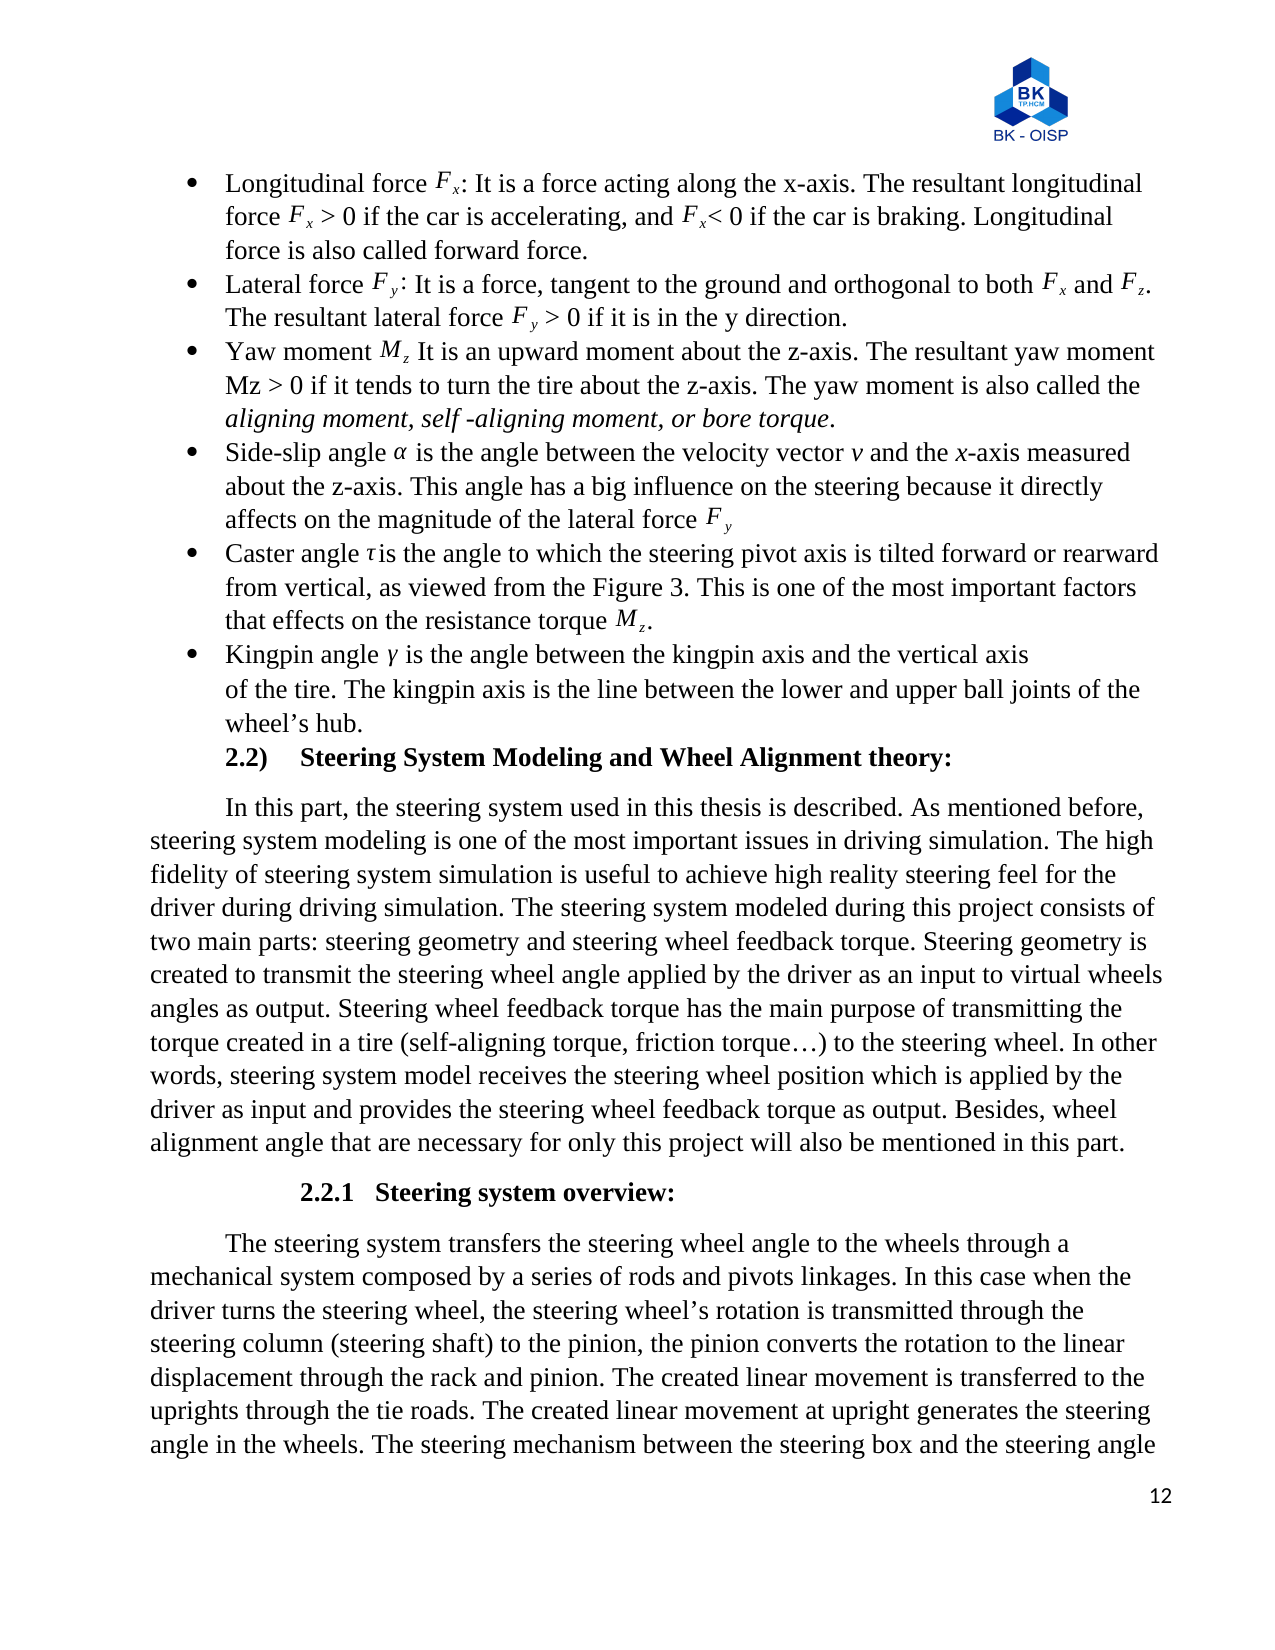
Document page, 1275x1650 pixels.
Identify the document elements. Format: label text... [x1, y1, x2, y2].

picture [993, 56, 1069, 148]
list Longitudinal force : It is a force acting along the x-axis. The resultant longitudinal force > 0 if the car is accelerating, and < 0 if the car is braking. Longitudinal force is also called forward force. [187, 167, 1172, 265]
text In this part, the steering system used in this thesis is described. As mentioned before, steering system modeling is one of the most important issues in driving simulation. The high fidelity of steering system simulation is useful to achieve high reality steering feel for the driver during driving simulation. The steering system modeled during this project consists of two main parts: steering geometry and steering wheel feedback torque. Steering geometry is created to transmit the steering wheel angle applied by the driver as an input to virtual wheels angles as output. Steering wheel feedback torque has the main purpose of transmitting the torque created in a tire (self-aligning torque, friction torque…) to the steering wheel. In other words, steering system model receives the steering wheel position which is applied by the driver as input and provides the steering wheel feedback torque as output. Besides, wheel alignment angle that are necessary for only this project will also be mentioned in this part. [150, 791, 1172, 1157]
list Caster angle is the angle to which the steering pivot axis is tilted forward or rearward from vertical, as viewed from the Figure 3. This is one of the most important factors that effects on the resistance torque . [187, 537, 1172, 636]
list Lateral force It is a force, tangent to the ground and orthogonal to both and . The resultant lateral force > 0 if it is in the y direction. [187, 268, 1172, 333]
list Side-slip angle is the angle between the velocity vector v and the x-axis measured about the z-axis. This angle has a big influence on the steering because it directly affects on the magnitude of the lateral force [187, 436, 1172, 534]
list Kingpin angle is the angle between the kingpin axis and the vertical axis of the tire. The kingpin axis is the line between the lower and upper ball joints of the wheel’s hub. [187, 638, 1172, 738]
list Steering System Modeling and Wheel Alignment theory: [225, 741, 1172, 772]
list Yaw moment It is an upward moment about the z-axis. The resultant yaw moment Mz > 0 if it tends to turn the tire about the z-axis. The yaw moment is also called the aligning moment, self -aligning moment, or bore torque. [187, 335, 1172, 434]
list Steering system overview: [300, 1177, 1116, 1208]
